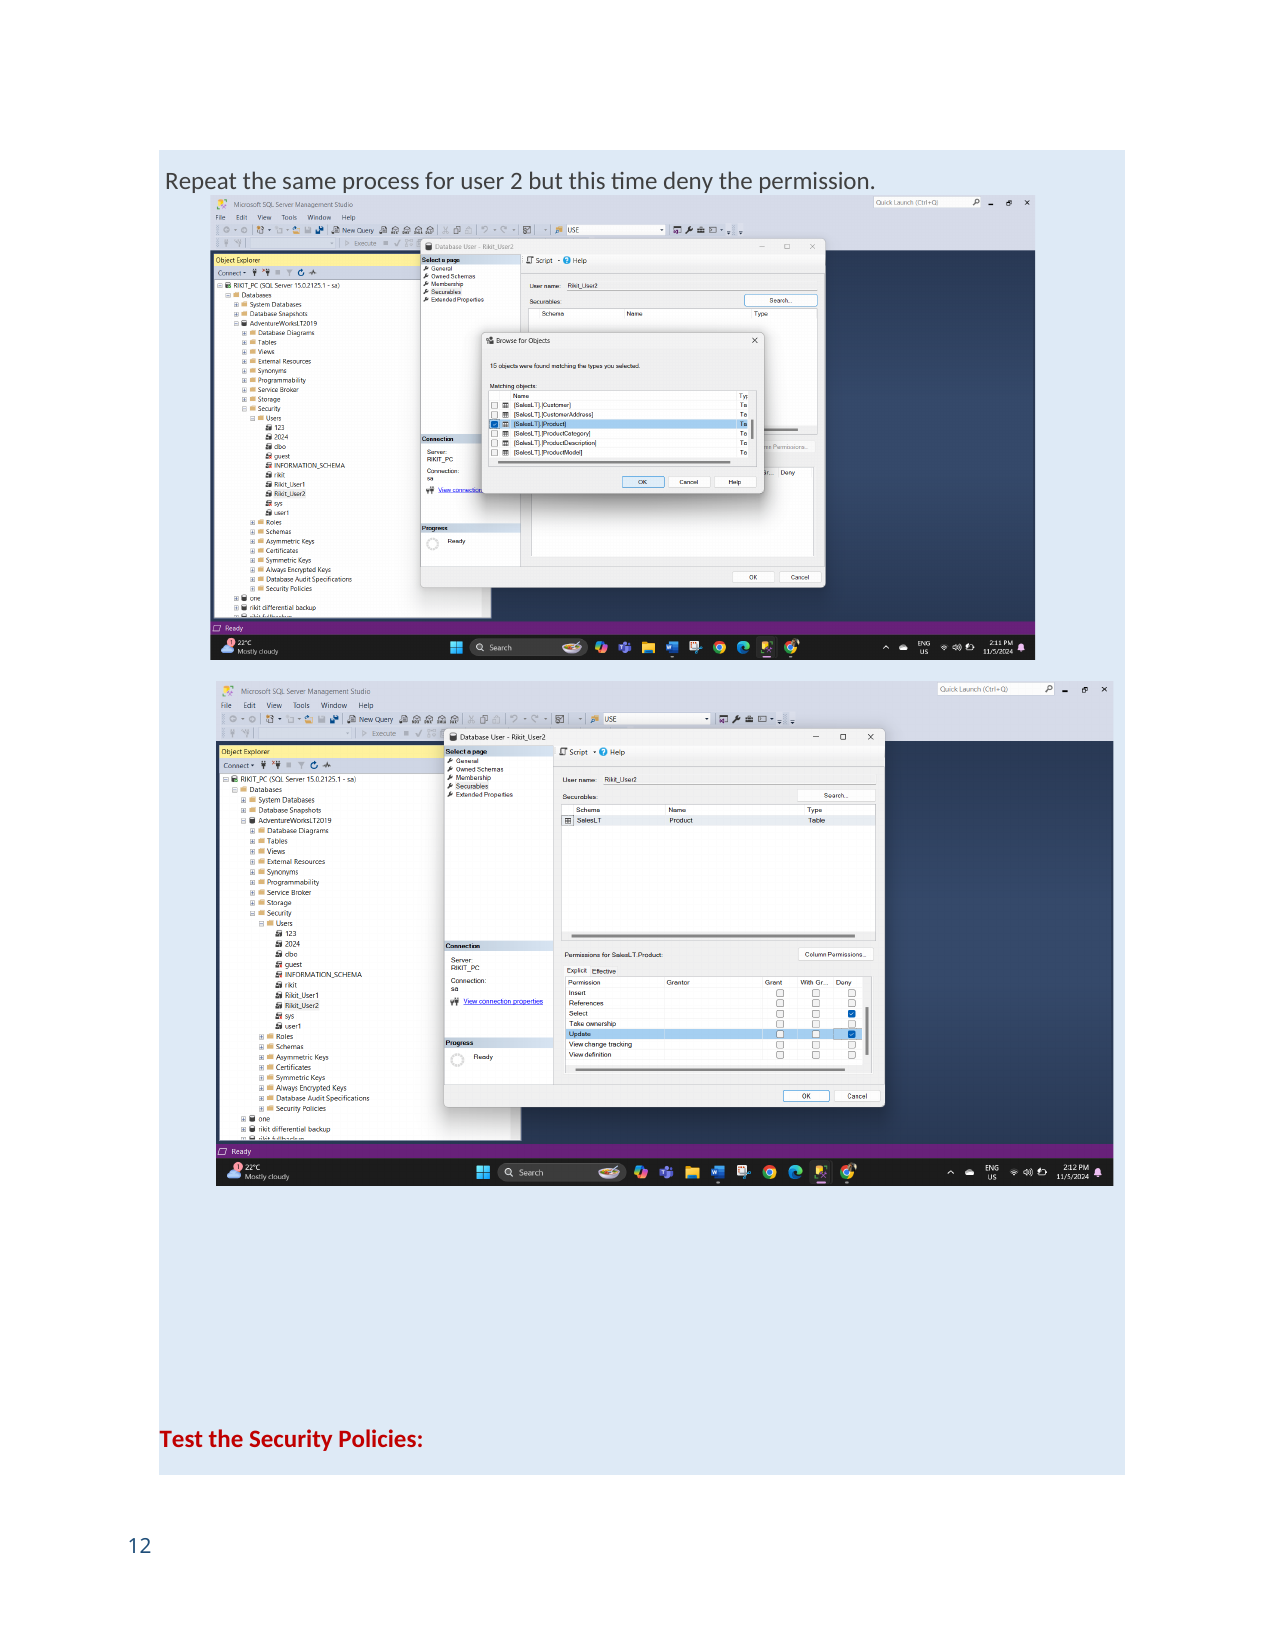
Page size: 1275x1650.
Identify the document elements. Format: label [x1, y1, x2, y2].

table_header [159, 150, 1124, 1475]
picture [216, 681, 1114, 1186]
picture [210, 195, 1036, 660]
